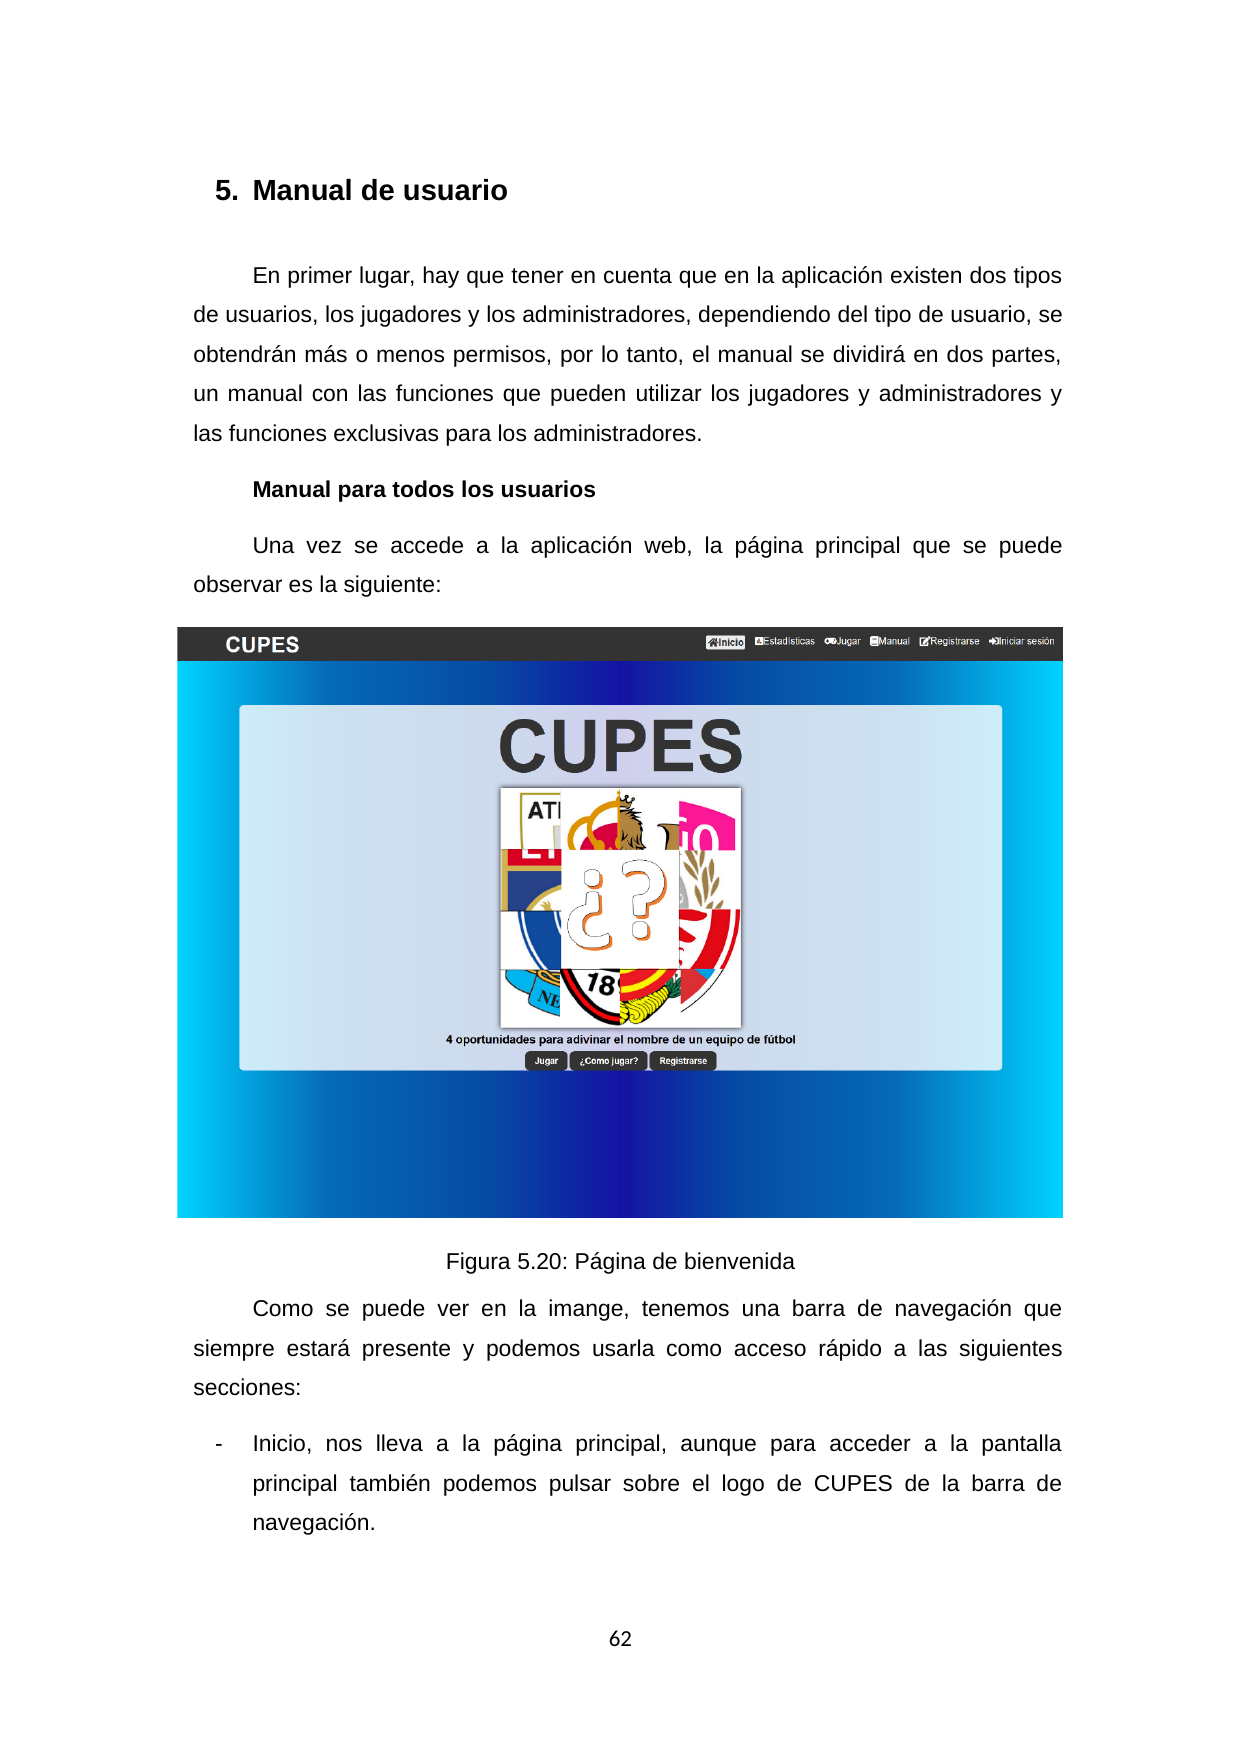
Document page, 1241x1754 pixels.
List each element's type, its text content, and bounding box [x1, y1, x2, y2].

text En primer lugar, hay que tener en cuenta que en la aplicación existen dos tipos de usuarios, los jugadores y los administradores, dependiendo del tipo de usuario, se obtendrán más o menos permisos, por lo tanto, el manual se dividirá en dos partes, un manual con las funciones que pueden utilizar los jugadores y administradores y las funciones exclusivas para los administradores. [193, 262, 1063, 446]
list Inicio, nos lleva a la página principal, aunque para acceder a la pantalla principal también podemos pulsar sobre el logo de CUPES de la barra de navegación. [215, 1430, 1063, 1535]
text Como se puede ver en la imange, tenemos una barra de navegación que siempre estará presente y podemos usarla como acceso rápido a las siguientes secciones: [193, 1295, 1063, 1400]
picture [177, 627, 1063, 1218]
subtitle Manual de usuario [215, 173, 1063, 206]
text Una vez se accede a la aplicación web, la página principal que se puede observar es la siguiente: [193, 532, 1063, 598]
text Manual para todos los usuarios [193, 476, 1063, 502]
